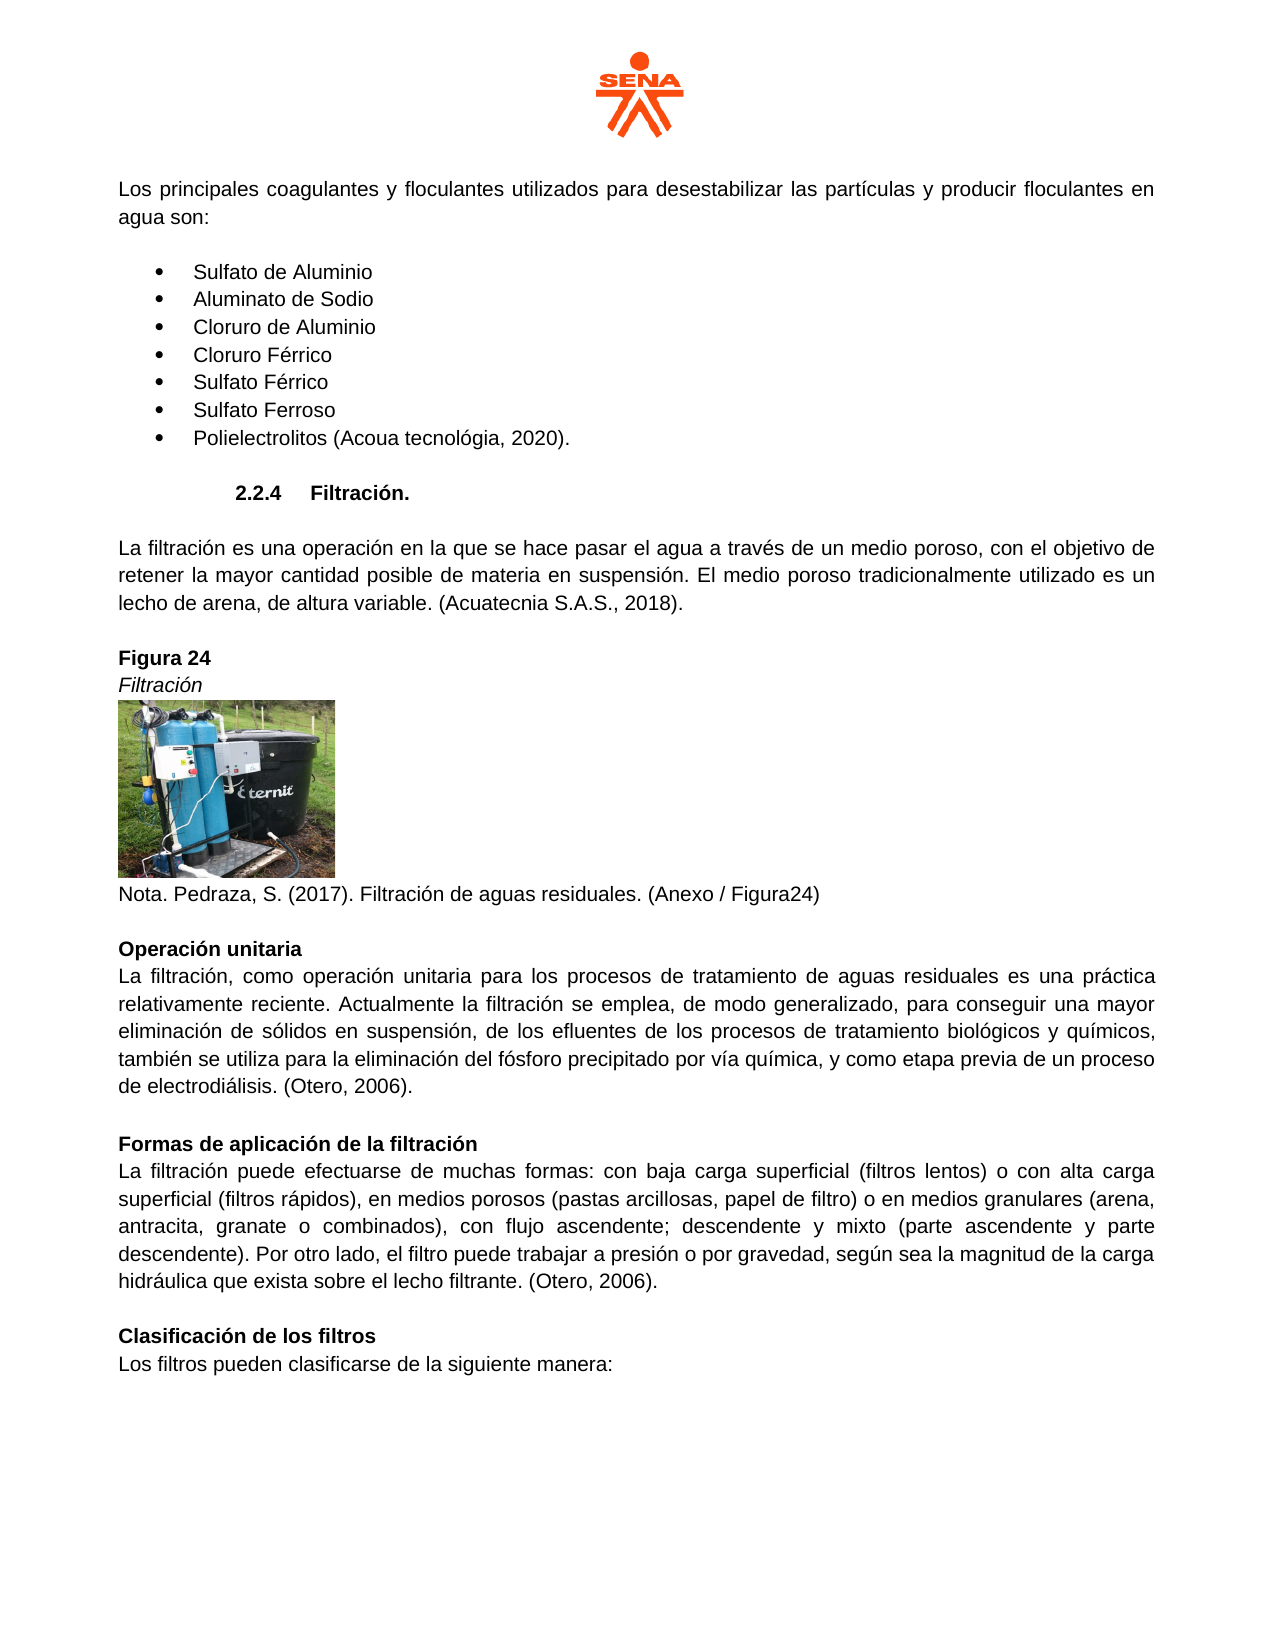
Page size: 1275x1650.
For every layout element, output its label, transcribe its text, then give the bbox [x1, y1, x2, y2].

text Los principales coagulantes y floculantes utilizados para desestabilizar las partículas y producir floculantes en agua son: [118, 177, 1157, 229]
text Clasificación de los filtros [118, 1324, 1157, 1348]
list Filtración. [235, 480, 1157, 504]
text Nota. Pedraza, S. (2017). Filtración de aguas residuales. (Anexo / Figura24) [118, 881, 1157, 905]
text La filtración es una operación en la que se hace pasar el agua a través de un medio poroso, con el objetivo de retener la mayor cantidad posible de materia en suspensión. El medio poroso tradicionalmente utilizado es un lecho de arena, de altura variable. (Acuatecnia S.A.S., 2018). [118, 535, 1157, 614]
list Cloruro de Aluminio [156, 315, 1157, 339]
text La filtración puede efectuarse de muchas formas: con baja carga superficial (filtros lentos) o con alta carga superficial (filtros rápidos), en medios porosos (pastas arcillosas, papel de filtro) o en medios granulares (arena, antracita, granate o combinados), con flujo ascendente; descendente y mixto (parte ascendente y parte descendente). Por otro lado, el filtro puede trabajar a presión o por gravedad, según sea la magnitud de la carga hidráulica que exista sobre el lecho filtrante. (Otero, 2006). [118, 1159, 1157, 1293]
list Sulfato de Aluminio [156, 260, 1157, 284]
list Polielectrolitos (Acoua tecnológia, 2020). [156, 425, 1157, 449]
list Aluminato de Sodio [156, 287, 1157, 311]
text Figura 24 [118, 645, 1157, 669]
list Sulfato Férrico [156, 370, 1157, 394]
picture [118, 700, 336, 878]
text Operación unitaria [118, 936, 1157, 960]
text La filtración, como operación unitaria para los procesos de tratamiento de aguas residuales es una práctica relativamente reciente. Actualmente la filtración se emplea, de modo generalizado, para conseguir una mayor eliminación de sólidos en suspensión, de los efluentes de los procesos de tratamiento biológicos y químicos, también se utiliza para la eliminación del fósforo precipitado por vía química, y como etapa previa de un proceso de electrodiálisis. (Otero, 2006). [118, 964, 1157, 1098]
text Los filtros pueden clasificarse de la siguiente manera: [118, 1352, 1157, 1376]
text Formas de aplicación de la filtración [118, 1132, 1157, 1156]
picture [585, 48, 690, 142]
list Cloruro Férrico [156, 342, 1157, 367]
list Sulfato Ferroso [156, 398, 1157, 422]
text Filtración [118, 673, 1157, 697]
